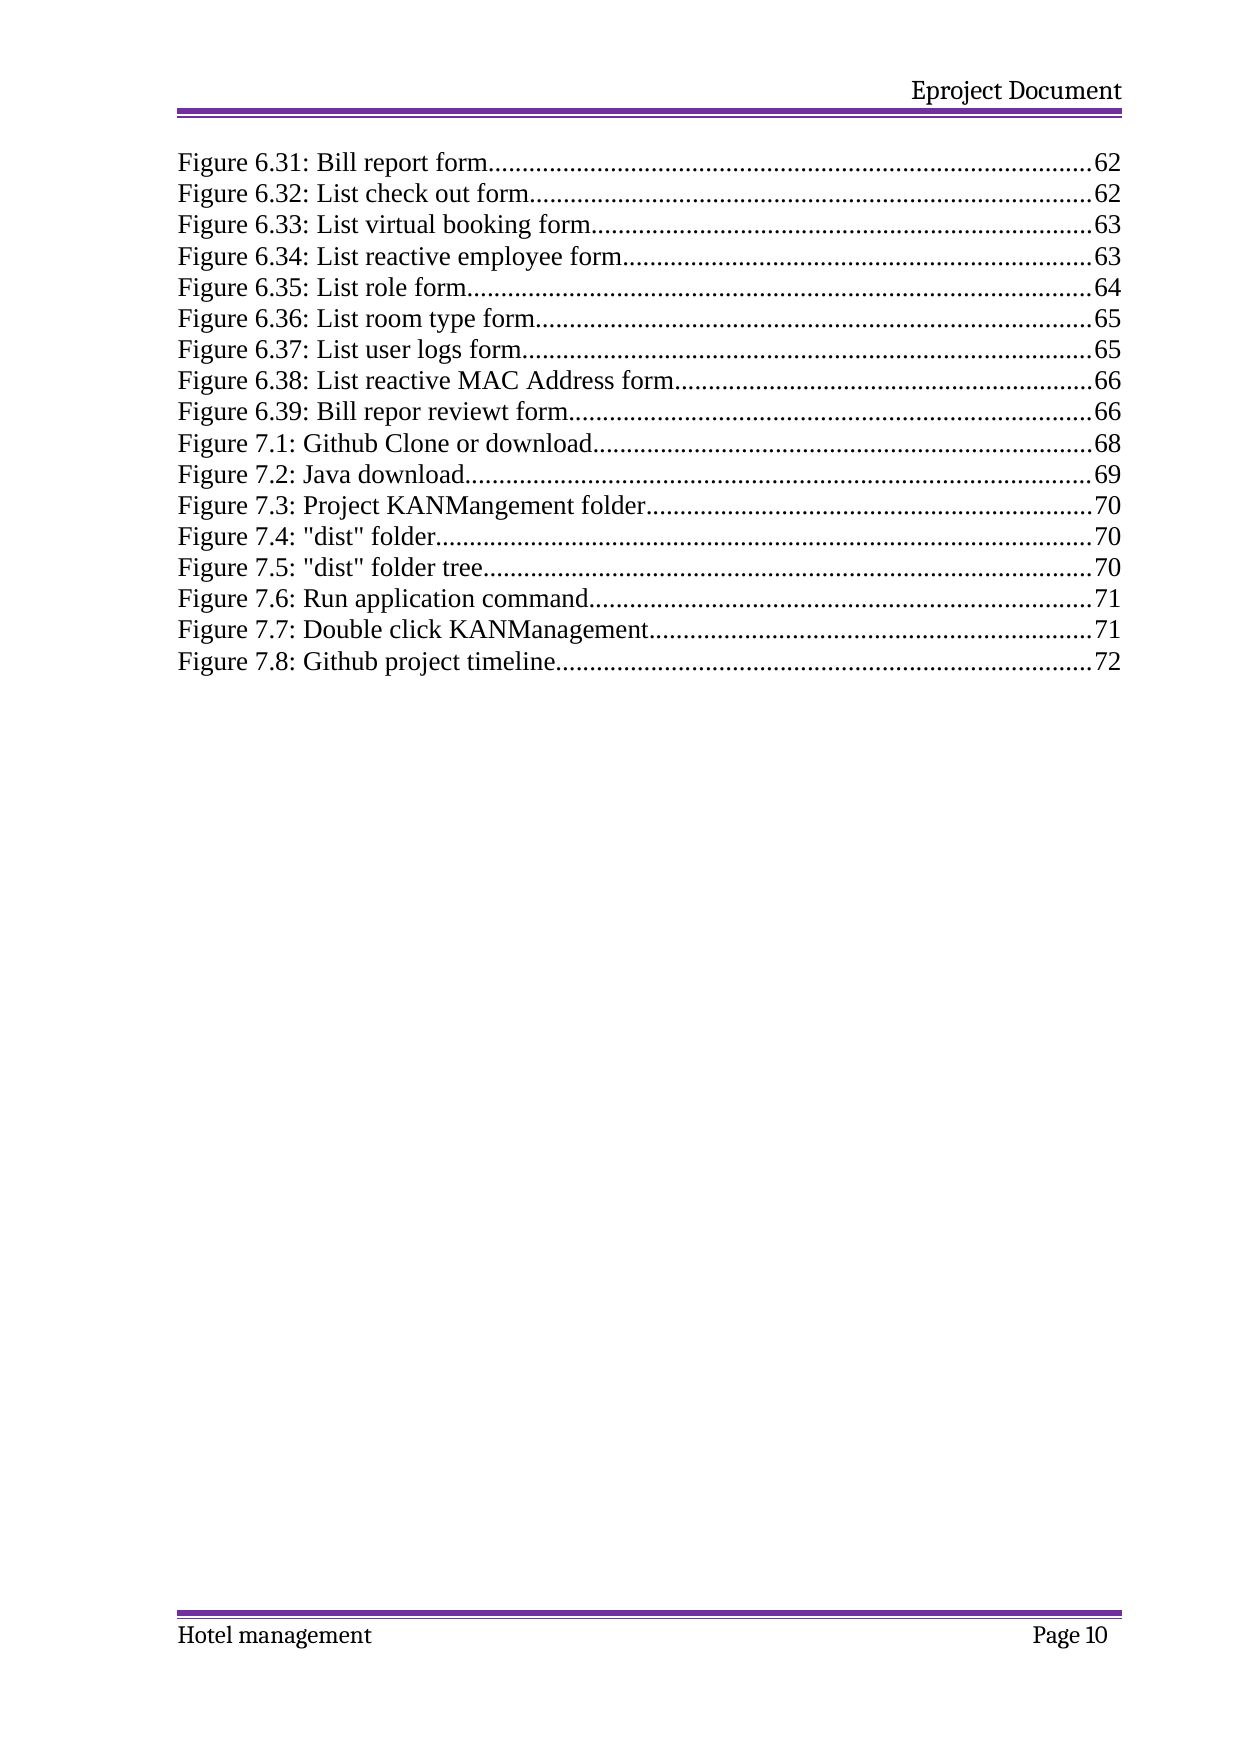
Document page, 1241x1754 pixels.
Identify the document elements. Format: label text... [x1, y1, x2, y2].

text Figure 7.7: Double click KANManagement 71 [177, 613, 1122, 645]
text Figure 7.6: Run application command 71 [177, 582, 1122, 613]
text Figure 7.1: Github Clone or download 68 [177, 427, 1122, 458]
text Figure 7.3: Project KANMangement folder 70 [177, 489, 1122, 520]
text Figure 6.38: List reactive MAC Address form 66 [177, 364, 1122, 396]
text Figure 7.4: "dist" folder 70 [177, 520, 1122, 551]
text Figure 6.39: Bill repor reviewt form 66 [177, 396, 1122, 427]
text Figure 7.8: Github project timeline 72 [177, 645, 1122, 676]
text Figure 6.36: List room type form 65 [177, 302, 1122, 333]
text Figure 6.32: List check out form 62 [177, 177, 1122, 209]
text Figure 6.31: Bill report form 62 [177, 146, 1122, 177]
text Figure 6.34: List reactive employee form 63 [177, 240, 1122, 271]
text Figure 6.35: List role form 64 [177, 271, 1122, 302]
text Figure 6.33: List virtual booking form 63 [177, 209, 1122, 240]
text Figure 7.5: "dist" folder tree 70 [177, 551, 1122, 582]
text Figure 7.2: Java download 69 [177, 458, 1122, 489]
text Figure 6.37: List user logs form 65 [177, 333, 1122, 364]
